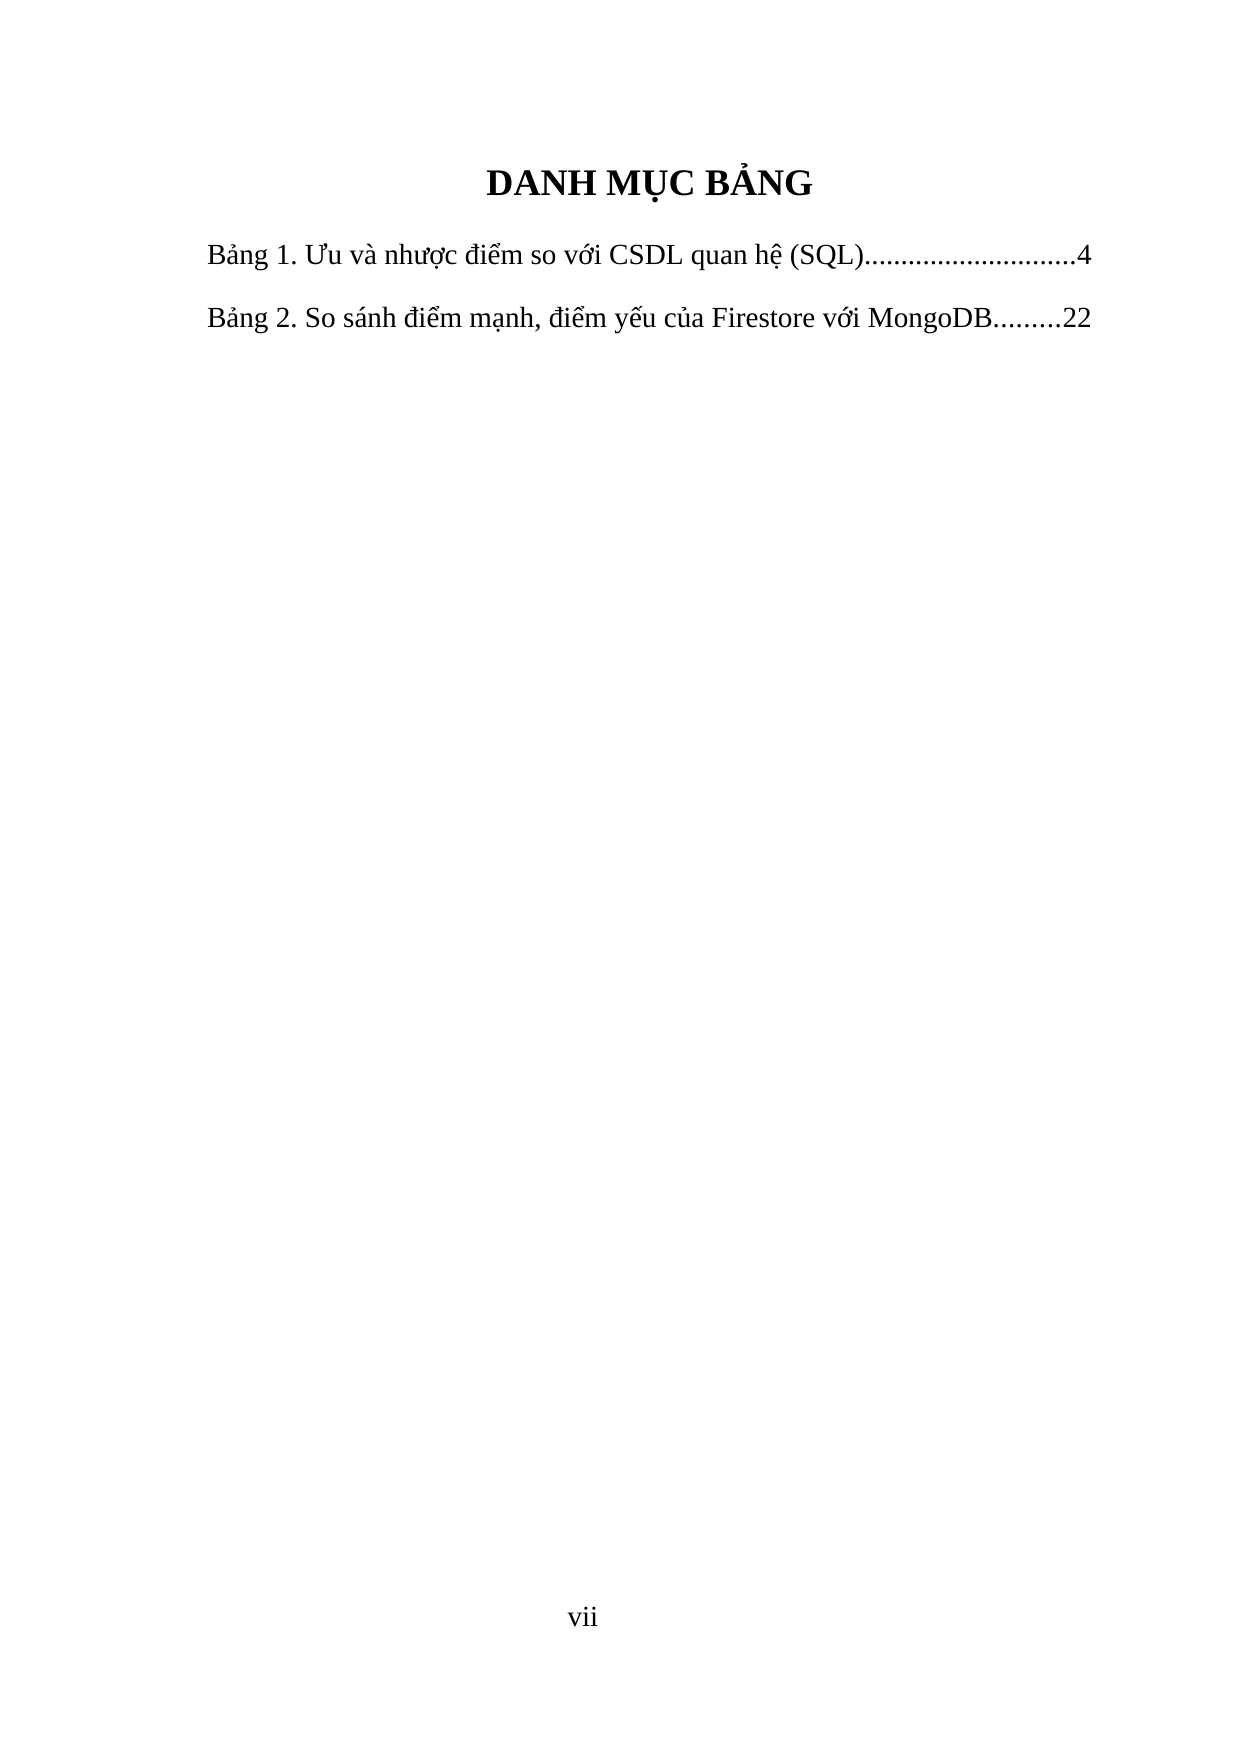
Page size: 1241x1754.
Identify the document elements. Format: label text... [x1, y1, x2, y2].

text Bảng 2. So sánh điểm mạnh, điểm yếu của Firestore với MongoDB 22 [207, 300, 1092, 334]
text DANH MỤC BẢNG [207, 160, 1092, 203]
text Bảng 1. Ưu và nhược điểm so với CSDL quan hệ (SQL) 4 [207, 237, 1092, 271]
